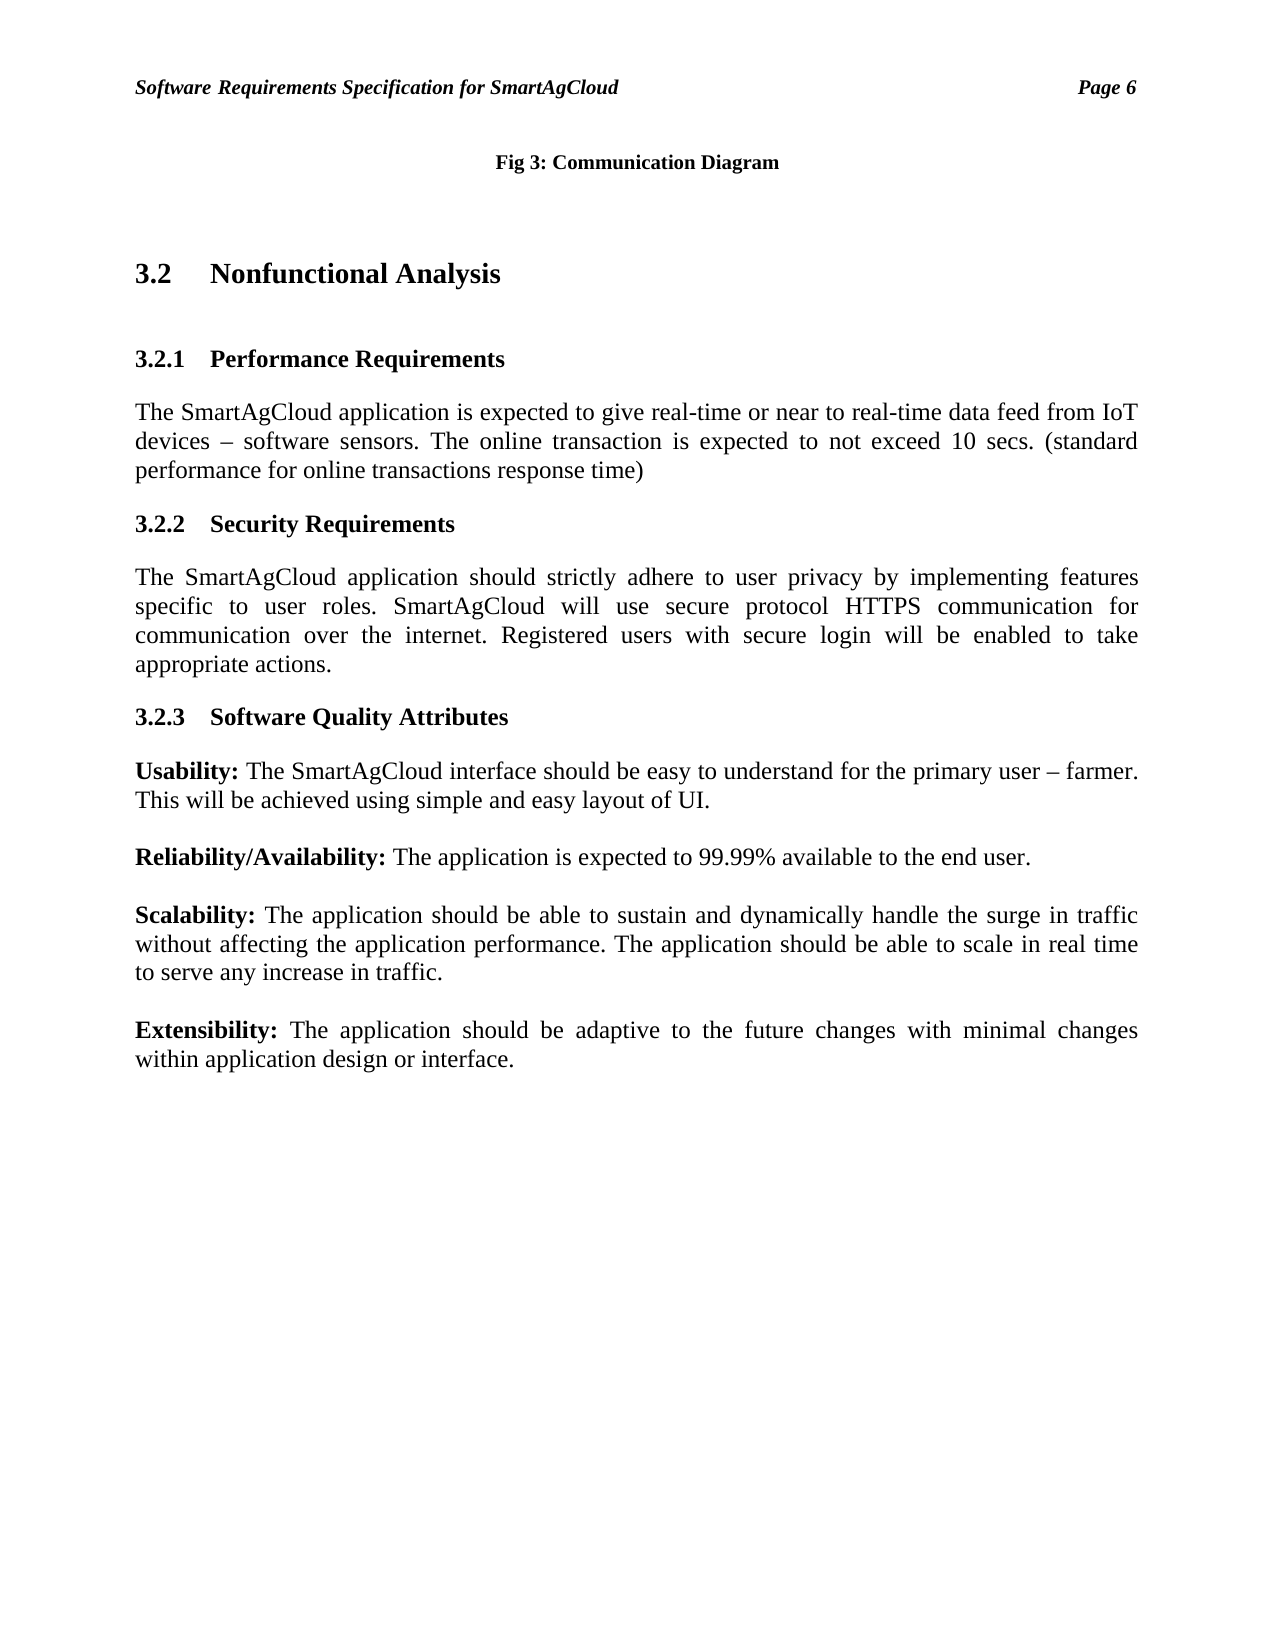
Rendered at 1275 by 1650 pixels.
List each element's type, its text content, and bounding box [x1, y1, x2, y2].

subtitle Software Quality Attributes [135, 702, 1140, 731]
text The SmartAgCloud application is expected to give real-time or near to real-time data feed from IoT devices – software sensors. The online transaction is expected to not exceed 10 secs. (standard performance for online transactions response time) [135, 397, 1140, 484]
text Fig 3: Communication Diagram [135, 150, 1140, 174]
subtitle Nonfunctional Analysis [135, 256, 1140, 289]
subtitle Security Requirements [135, 509, 1140, 537]
text Usability: The SmartAgCloud interface should be easy to understand for the primary user – farmer. This will be achieved using simple and easy layout of UI. [135, 756, 1140, 814]
text Scalability: The application should be able to sustain and dynamically handle the surge in traffic without affecting the application performance. The application should be able to scale in real time to serve any increase in traffic. [135, 900, 1140, 986]
text Extensibility: The application should be adaptive to the future changes with minimal changes within application design or interface. [135, 1015, 1140, 1072]
text Reliability/Availability: The application is expected to 99.99% available to the end user. [135, 842, 1140, 871]
subtitle Performance Requirements [135, 344, 1140, 372]
text The SmartAgCloud application should strictly adhere to user privacy by implementing features specific to user roles. SmartAgCloud will use secure protocol HTTPS communication for communication over the internet. Registered users with secure login will be enabled to take appropriate actions. [135, 562, 1140, 677]
